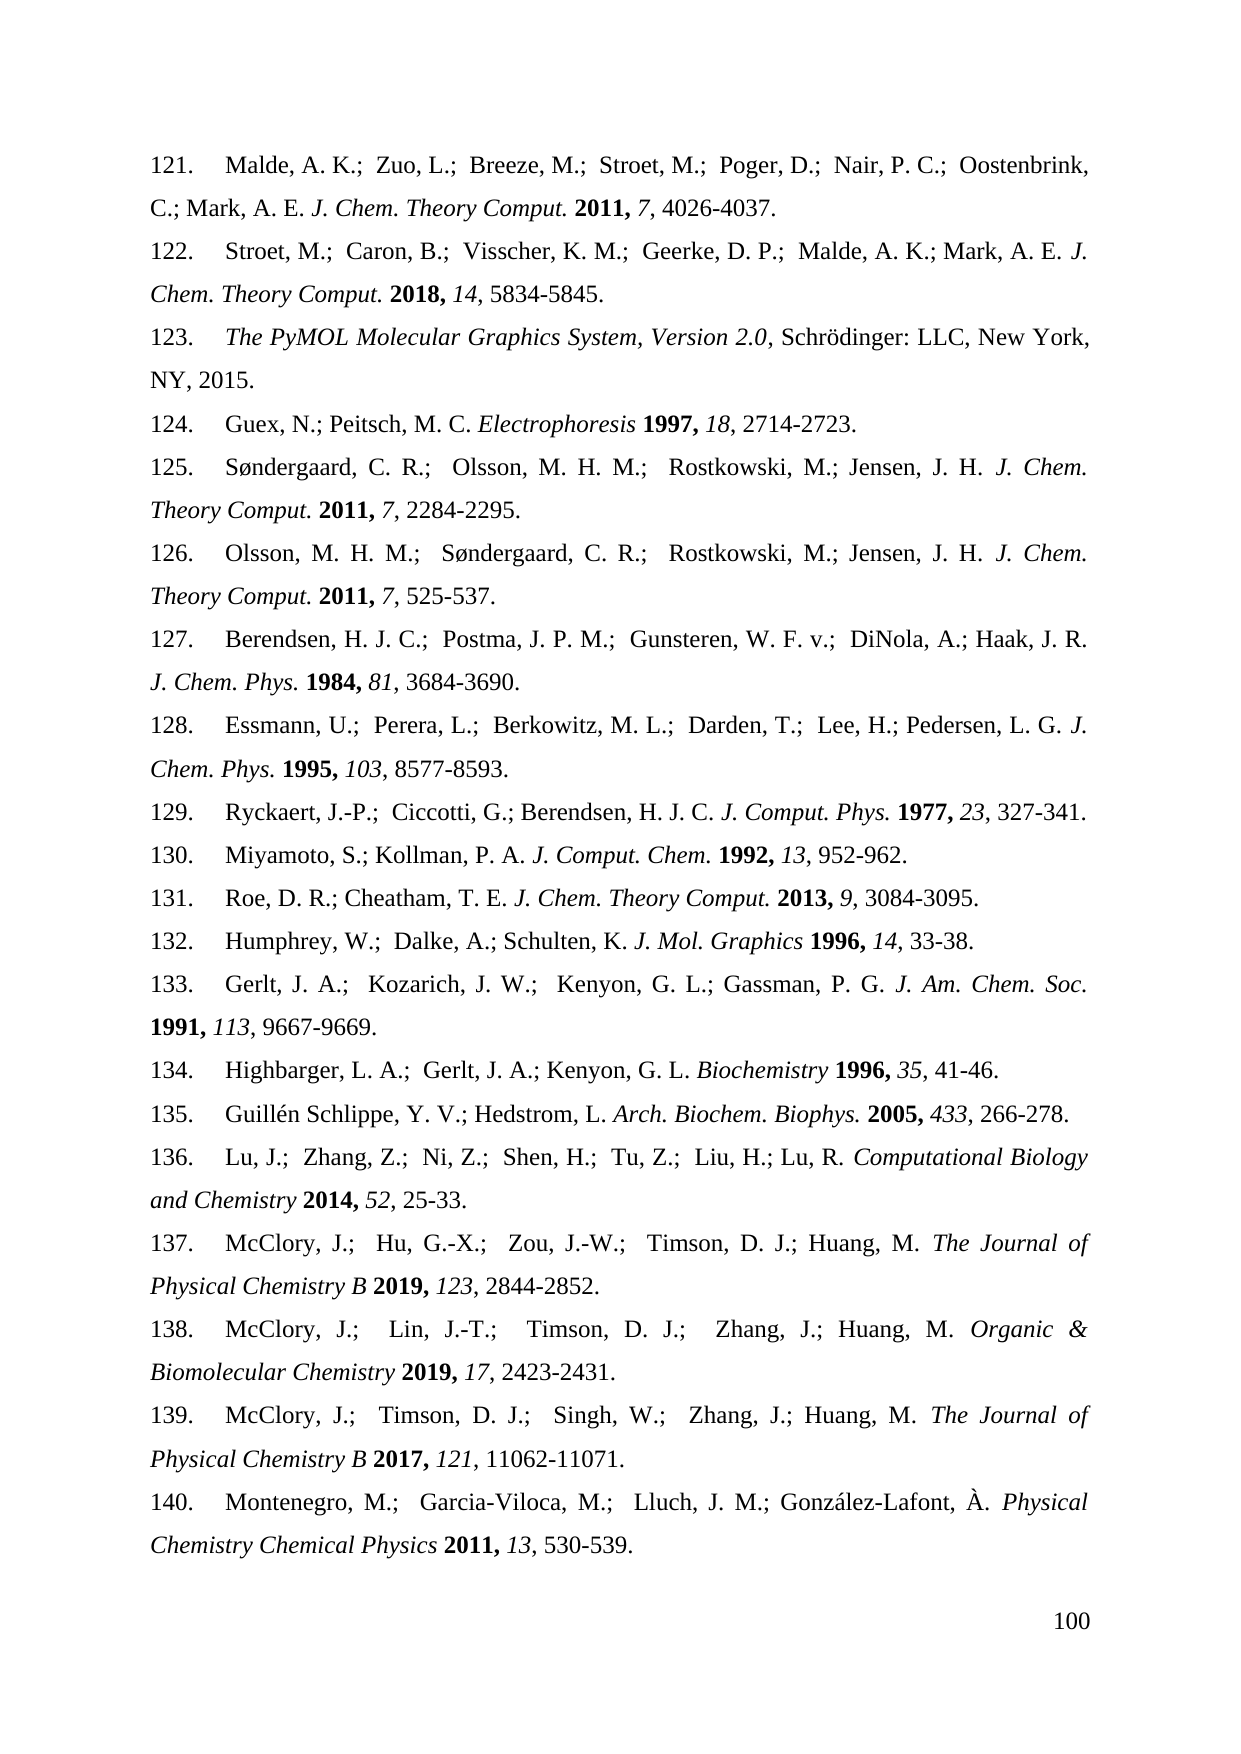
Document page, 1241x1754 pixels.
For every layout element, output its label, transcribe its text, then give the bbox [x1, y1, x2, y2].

text 128. Essmann, U.; Perera, L.; Berkowitz, M. L.; Darden, T.; Lee, H.; Pedersen, L. G. J. Chem. Phys. 1995, 103, 8577-8593. [150, 711, 1090, 782]
text 133. Gerlt, J. A.; Kozarich, J. W.; Kenyon, G. L.; Gassman, P. G. J. Am. Chem. Soc. 1991, 113, 9667-9669. [150, 969, 1090, 1041]
text 129. Ryckaert, J.-P.; Ciccotti, G.; Berendsen, H. J. C. J. Comput. Phys. 1977, 23, 327-341. [150, 797, 1090, 826]
text 122. Stroet, M.; Caron, B.; Visscher, K. M.; Geerke, D. P.; Malde, A. K.; Mark, A. E. J. Chem. Theory Comput. 2018, 14, 5834-5845. [150, 236, 1090, 308]
text 132. Humphrey, W.; Dalke, A.; Schulten, K. J. Mol. Graphics 1996, 14, 33-38. [150, 926, 1090, 955]
text 134. Highbarger, L. A.; Gerlt, J. A.; Kenyon, G. L. Biochemistry 1996, 35, 41-46. [150, 1056, 1090, 1084]
text 127. Berendsen, H. J. C.; Postma, J. P. M.; Gunsteren, W. F. v.; DiNola, A.; Haak, J. R. J. Chem. Phys. 1984, 81, 3684-3690. [150, 624, 1090, 696]
text 124. Guex, N.; Peitsch, M. C. Electrophoresis 1997, 18, 2714-2723. [150, 409, 1090, 437]
text 139. McClory, J.; Timson, D. J.; Singh, W.; Zhang, J.; Huang, M. The Journal of Physical Chemistry B 2017, 121, 11062-11071. [150, 1401, 1090, 1472]
text 126. Olsson, M. H. M.; Søndergaard, C. R.; Rostkowski, M.; Jensen, J. H. J. Chem. Theory Comput. 2011, 7, 525-537. [150, 538, 1090, 610]
text 125. Søndergaard, C. R.; Olsson, M. H. M.; Rostkowski, M.; Jensen, J. H. J. Chem. Theory Comput. 2011, 7, 2284-2295. [150, 452, 1090, 524]
text 137. McClory, J.; Hu, G.-X.; Zou, J.-W.; Timson, D. J.; Huang, M. The Journal of Physical Chemistry B 2019, 123, 2844-2852. [150, 1228, 1090, 1300]
text 121. Malde, A. K.; Zuo, L.; Breeze, M.; Stroet, M.; Poger, D.; Nair, P. C.; Oostenbrink, C.; Mark, A. E. J. Chem. Theory Comput. 2011, 7, 4026-4037. [150, 150, 1090, 222]
text 123. The PyMOL Molecular Graphics System, Version 2.0, Schrödinger: LLC, New York, NY, 2015. [150, 322, 1090, 394]
text 136. Lu, J.; Zhang, Z.; Ni, Z.; Shen, H.; Tu, Z.; Liu, H.; Lu, R. Computational Biology and Chemistry 2014, 52, 25-33. [150, 1142, 1090, 1214]
text 135. Guillén Schlippe, Y. V.; Hedstrom, L. Arch. Biochem. Biophys. 2005, 433, 266-278. [150, 1099, 1090, 1127]
text 140. Montenegro, M.; Garcia-Viloca, M.; Lluch, J. M.; González-Lafont, À. Physical Chemistry Chemical Physics 2011, 13, 530-539. [150, 1487, 1090, 1559]
text 131. Roe, D. R.; Cheatham, T. E. J. Chem. Theory Comput. 2013, 9, 3084-3095. [150, 883, 1090, 912]
text 130. Miyamoto, S.; Kollman, P. A. J. Comput. Chem. 1992, 13, 952-962. [150, 840, 1090, 869]
text 138. McClory, J.; Lin, J.-T.; Timson, D. J.; Zhang, J.; Huang, M. Organic & Biomolecular Chemistry 2019, 17, 2423-2431. [150, 1314, 1090, 1386]
